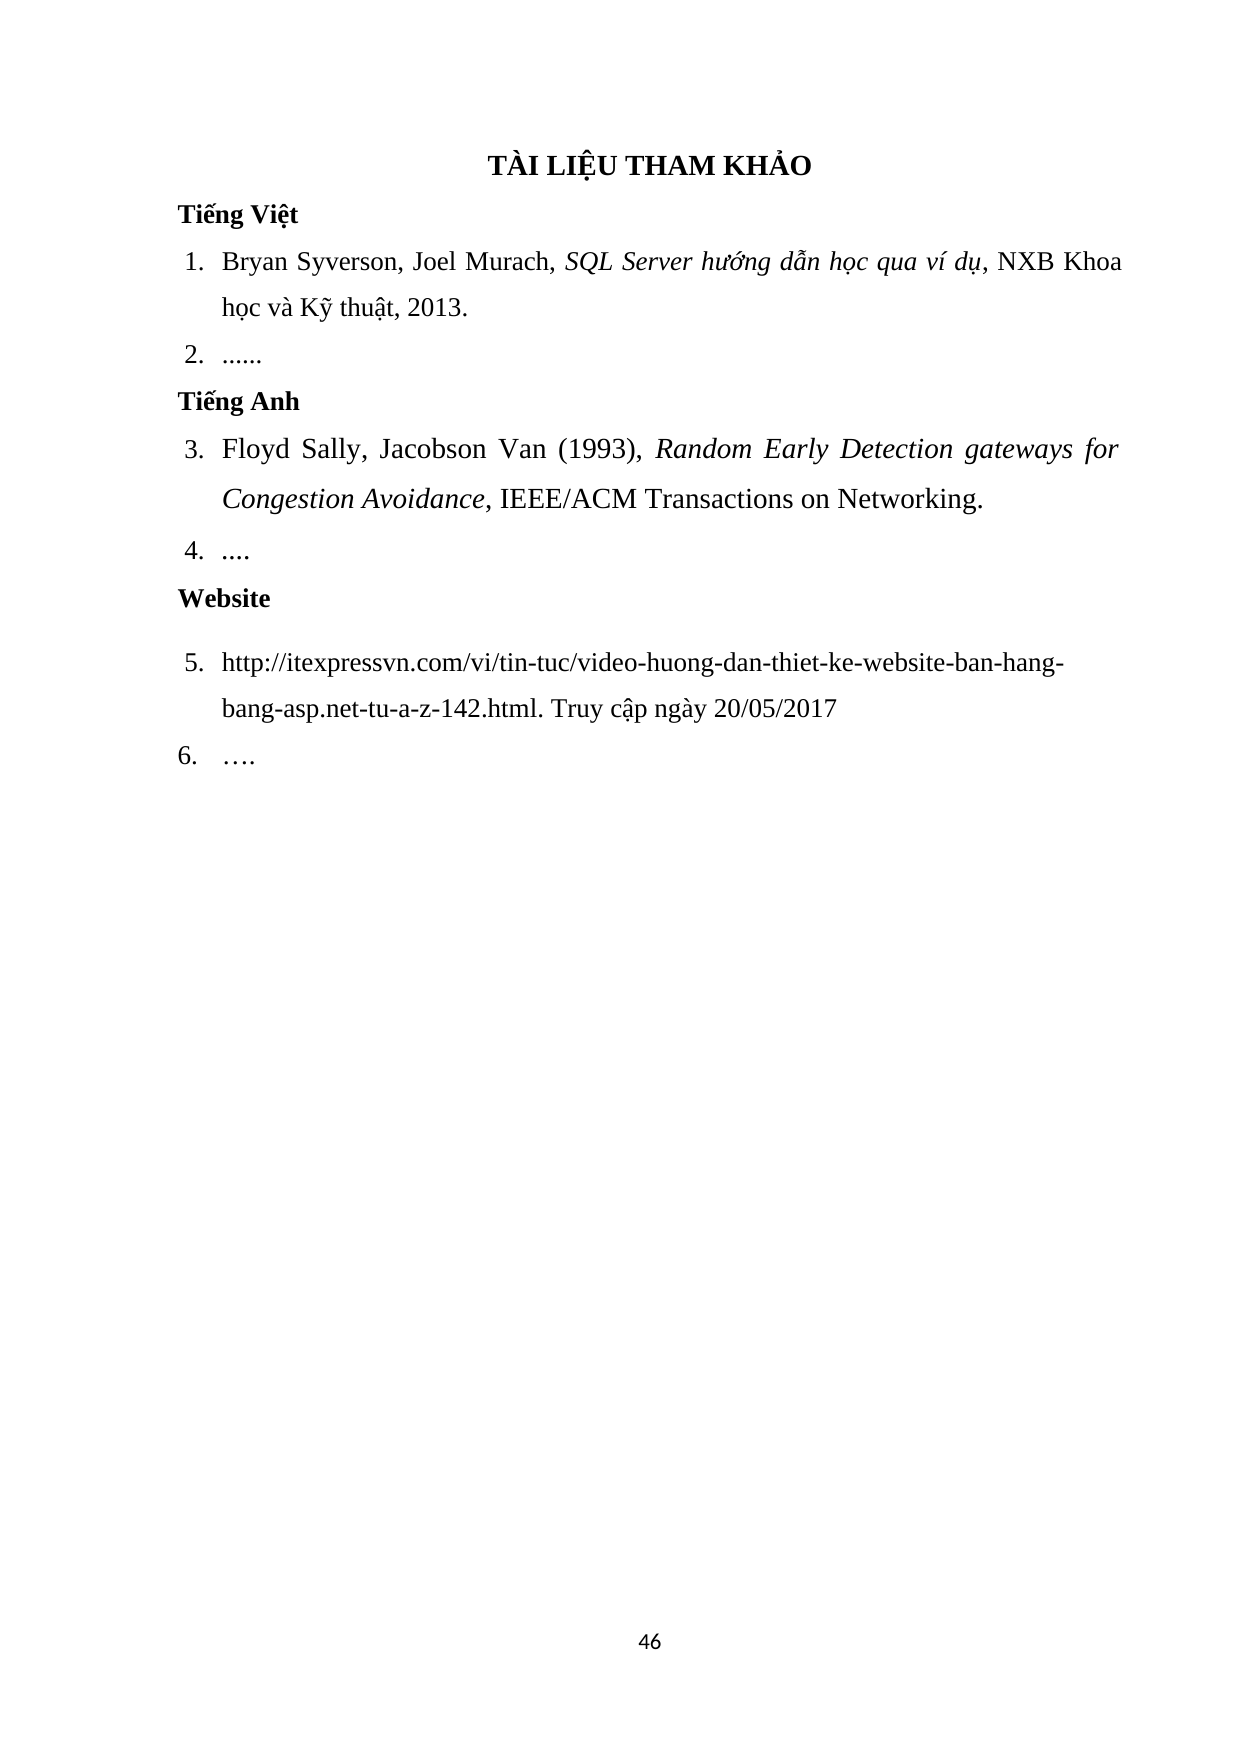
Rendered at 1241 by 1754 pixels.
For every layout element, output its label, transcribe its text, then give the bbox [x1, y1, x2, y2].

list .... [184, 532, 1122, 566]
text Tiếng Việt [177, 198, 1122, 229]
list ...... [184, 338, 1122, 369]
list Bryan Syverson, Joel Murach, SQL Server hướng dẫn học qua ví dụ, NXB Khoa học và Kỹ thuật, 2013. [184, 245, 1122, 322]
list http://itexpressvn.com/vi/tin-tuc/video-huong-dan-thiet-ke-website-ban-hang-bang-asp.net-tu-a-z-142.html. Truy cập ngày 20/05/2017 [184, 646, 1122, 723]
text Tiếng Anh [177, 385, 1122, 416]
list Floyd Sally, Jacobson Van (1993), Random Early Detection gateways for Congestion Avoidance, IEEE/ACM Transactions on Networking. [184, 431, 1122, 515]
text Website [177, 582, 1122, 613]
text TÀI LIỆU THAM KHẢO [177, 148, 1122, 181]
list …. [177, 739, 1122, 770]
